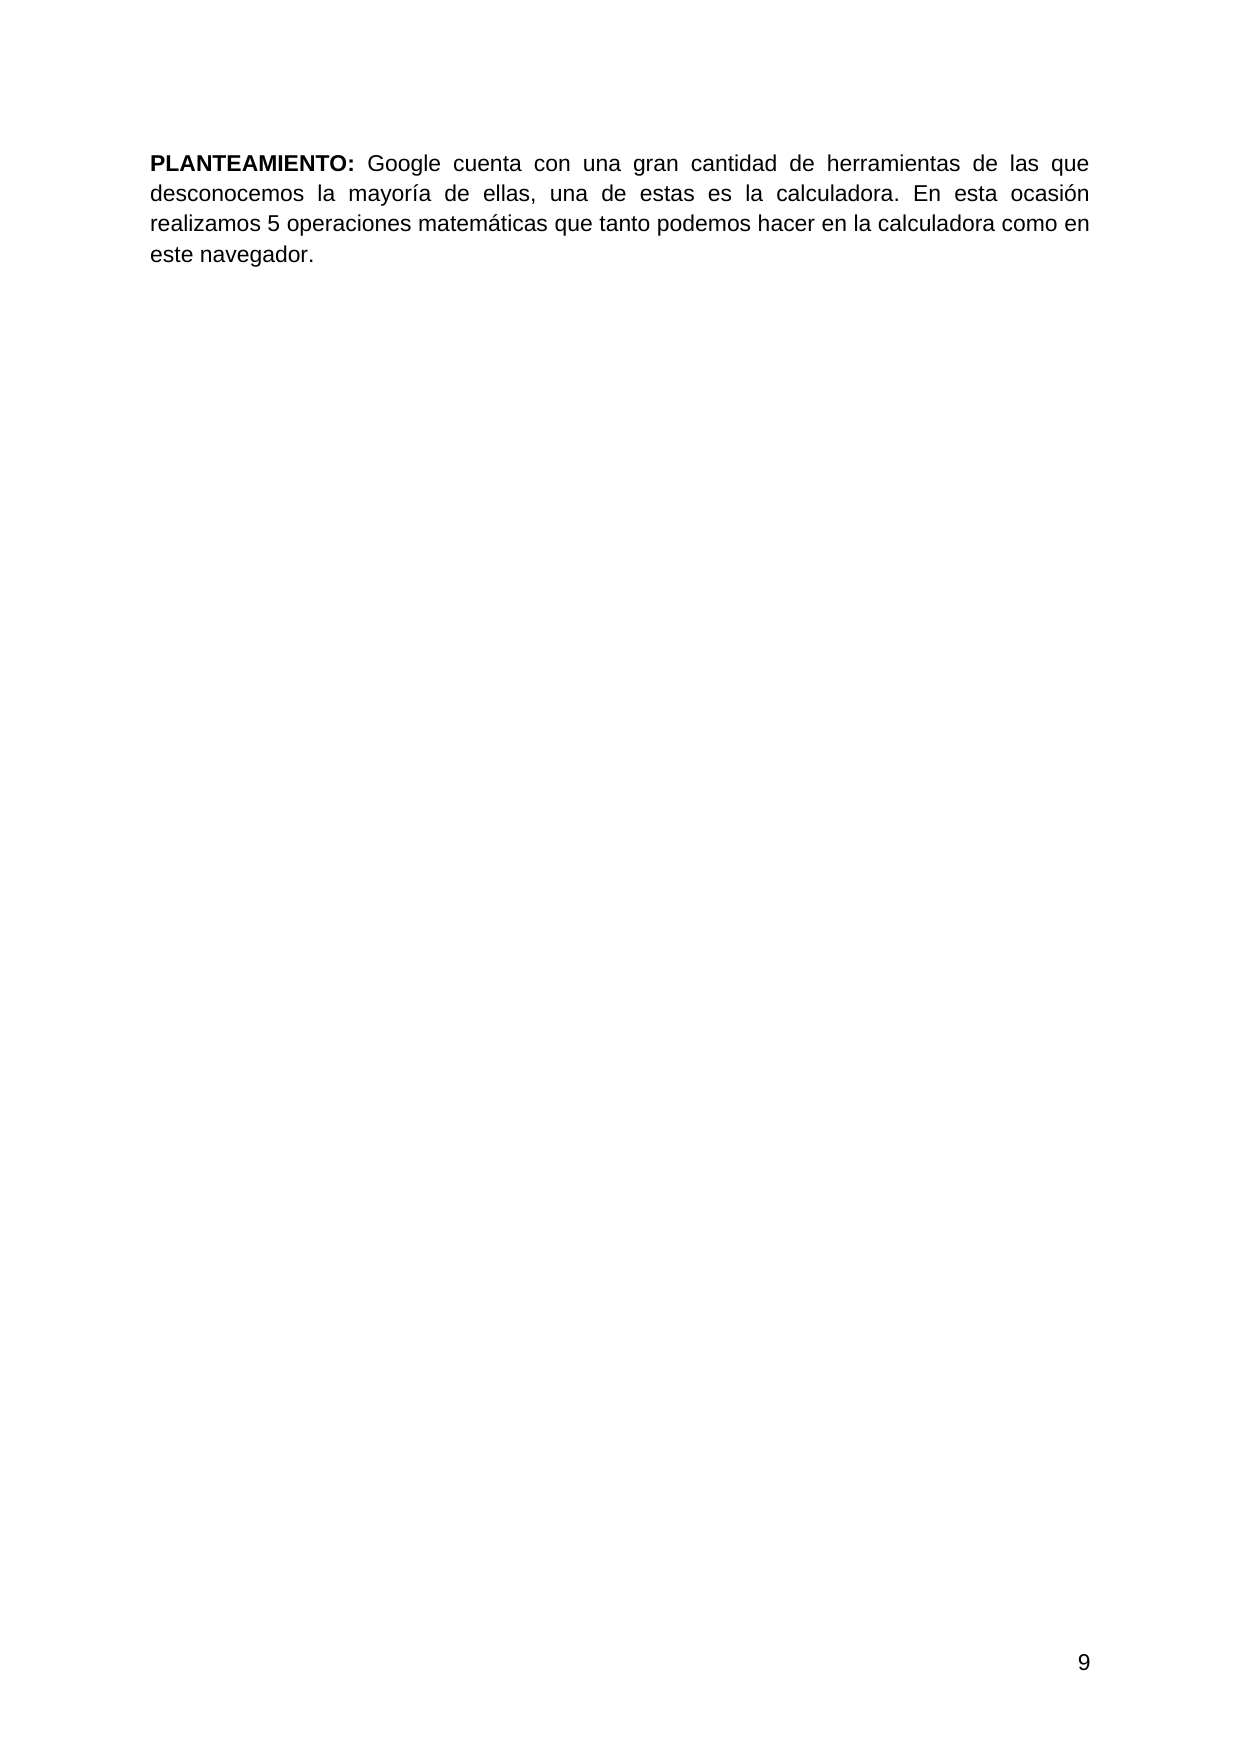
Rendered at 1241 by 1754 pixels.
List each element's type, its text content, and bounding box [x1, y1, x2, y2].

text PLANTEAMIENTO: Google cuenta con una gran cantidad de herramientas de las que desconocemos la mayoría de ellas, una de estas es la calculadora. En esta ocasión realizamos 5 operaciones matemáticas que tanto podemos hacer en la calculadora como en este navegador. [150, 150, 1090, 267]
